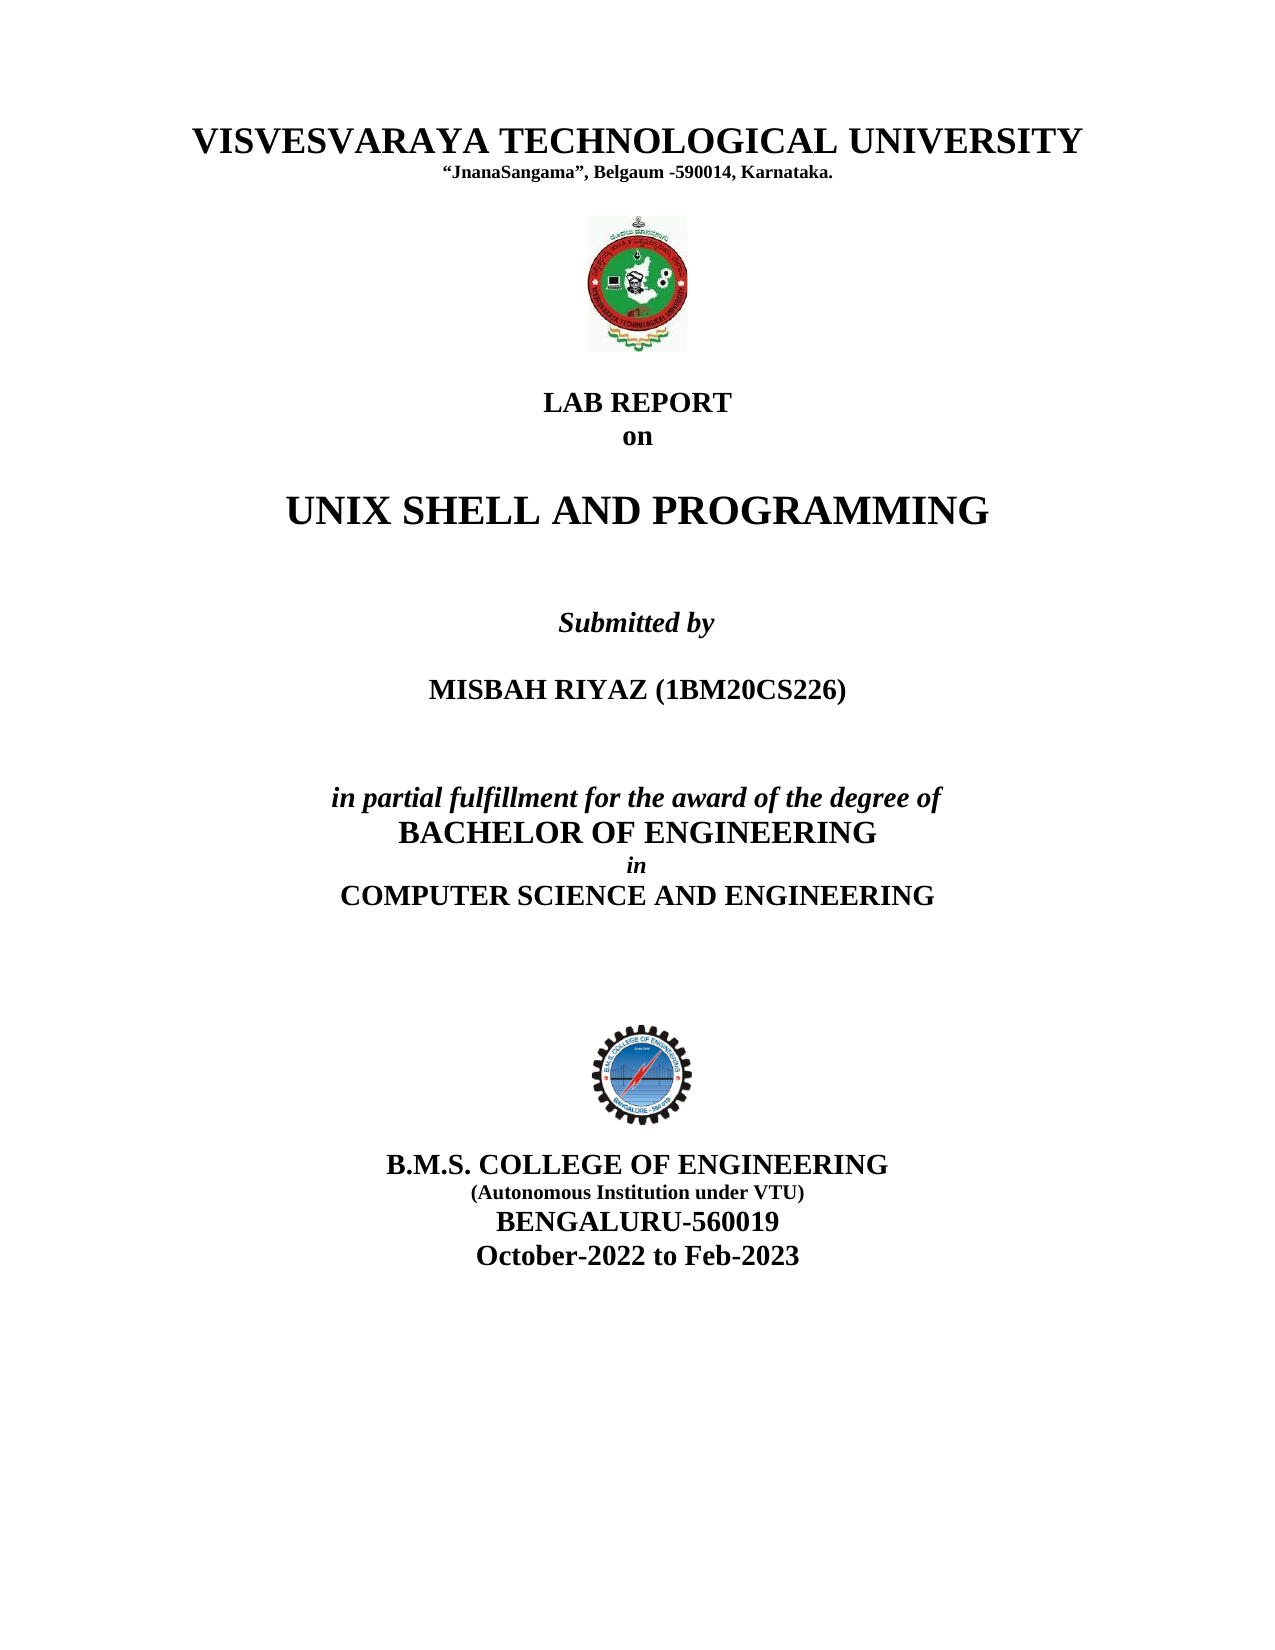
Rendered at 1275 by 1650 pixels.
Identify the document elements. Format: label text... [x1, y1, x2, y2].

text COMPUTER SCIENCE AND ENGINEERING [150, 878, 1125, 912]
text “JnanaSangama”, Belgaum -590014, Karnataka. [150, 161, 1125, 183]
text in partial fulfillment for the award of the degree of [150, 780, 1125, 814]
picture [587, 1020, 696, 1129]
text B.M.S. COLLEGE OF ENGINEERING [150, 1147, 1125, 1180]
text VISVESVARAYA TECHNOLOGICAL UNIVERSITY [150, 118, 1125, 161]
text in [150, 851, 1125, 878]
text UNIX SHELL AND PROGRAMMING [150, 486, 1125, 533]
text MISBAH RIYAZ (1BM20CS226) [150, 672, 1125, 706]
picture [587, 216, 688, 352]
text October-2022 to Feb-2023 [150, 1238, 1125, 1271]
text BACHELOR OF ENGINEERING [150, 814, 1125, 851]
text LAB REPORT [150, 385, 1125, 418]
text BENGALURU-560019 [150, 1204, 1125, 1238]
text Submitted by [150, 605, 1125, 639]
text on [150, 418, 1125, 452]
text (Autonomous Institution under VTU) [150, 1180, 1125, 1204]
